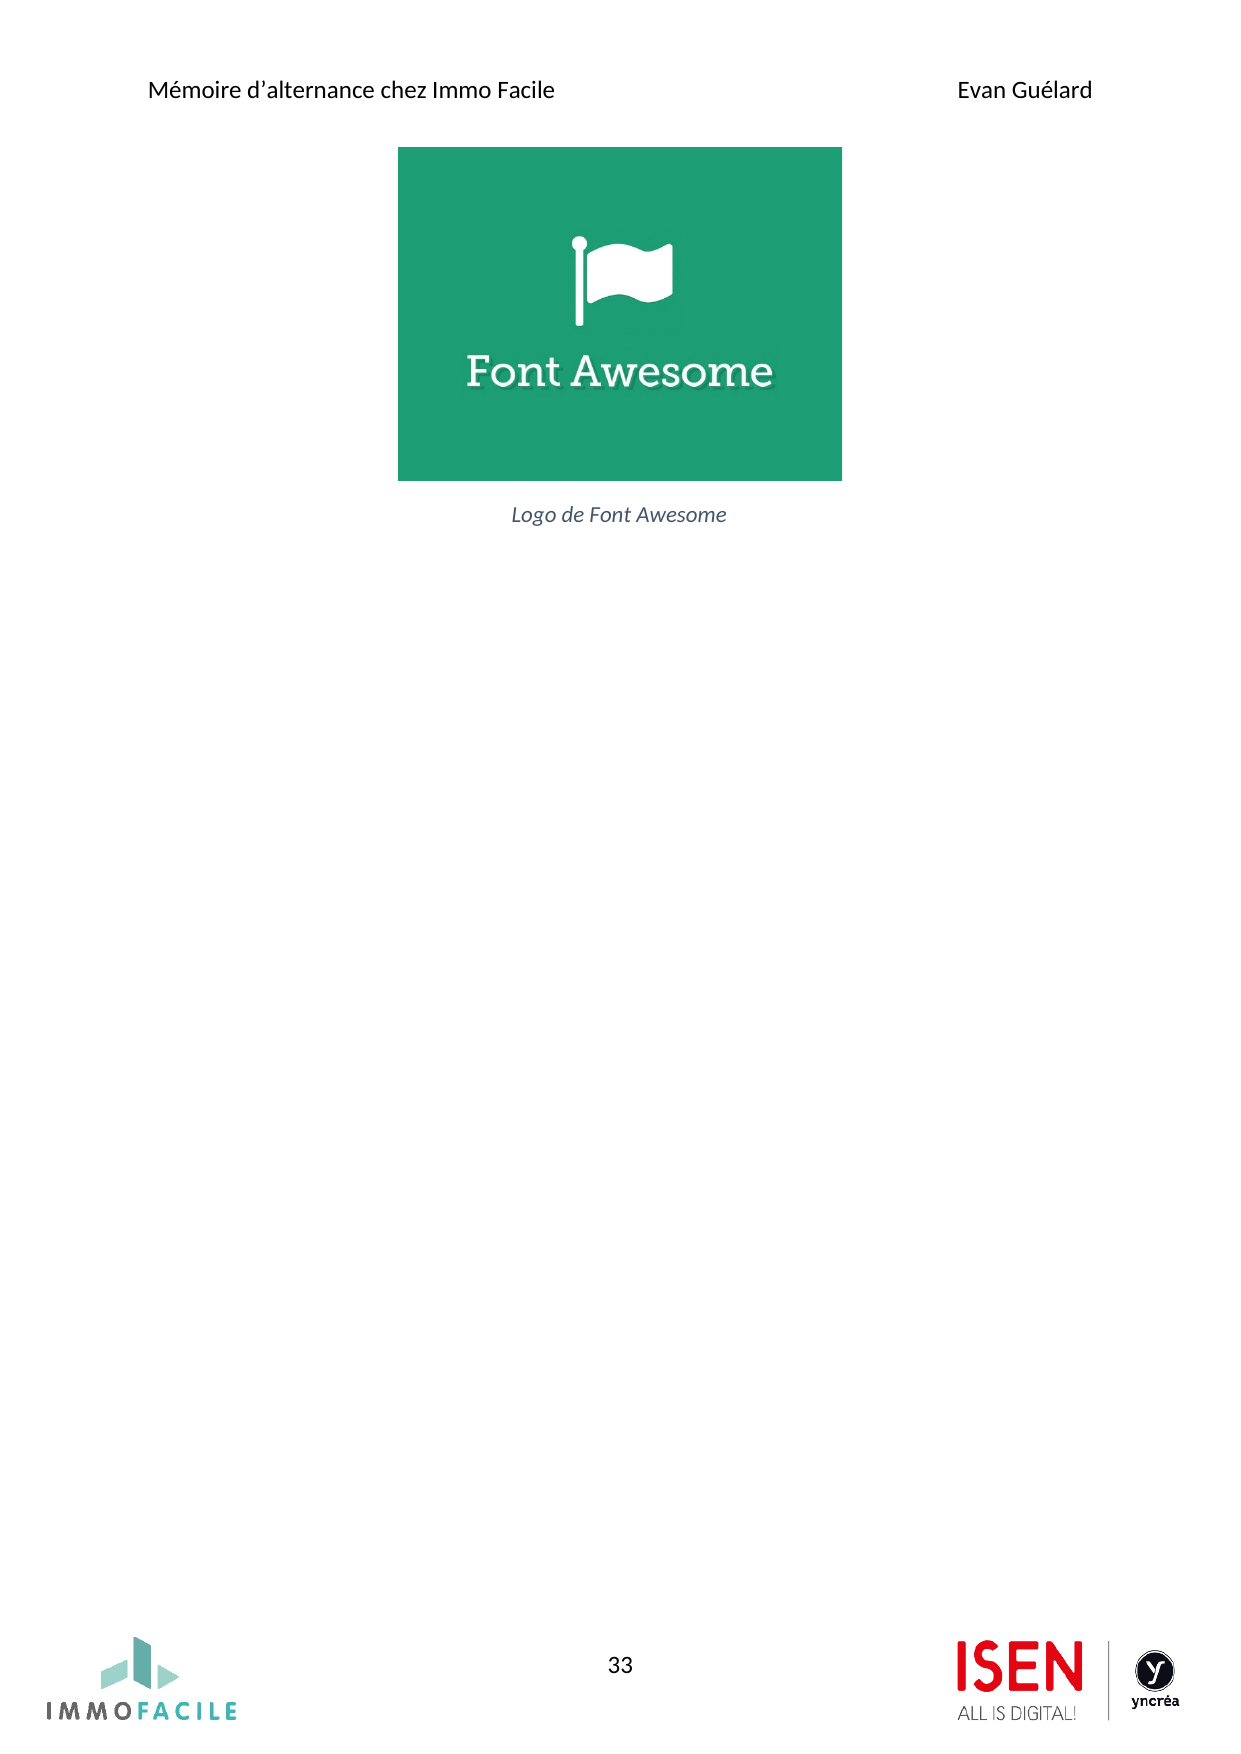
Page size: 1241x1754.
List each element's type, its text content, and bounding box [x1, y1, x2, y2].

picture [931, 1638, 1200, 1721]
text Logo de Font Awesome [148, 500, 1093, 528]
picture [398, 147, 843, 481]
picture [47, 1637, 236, 1720]
